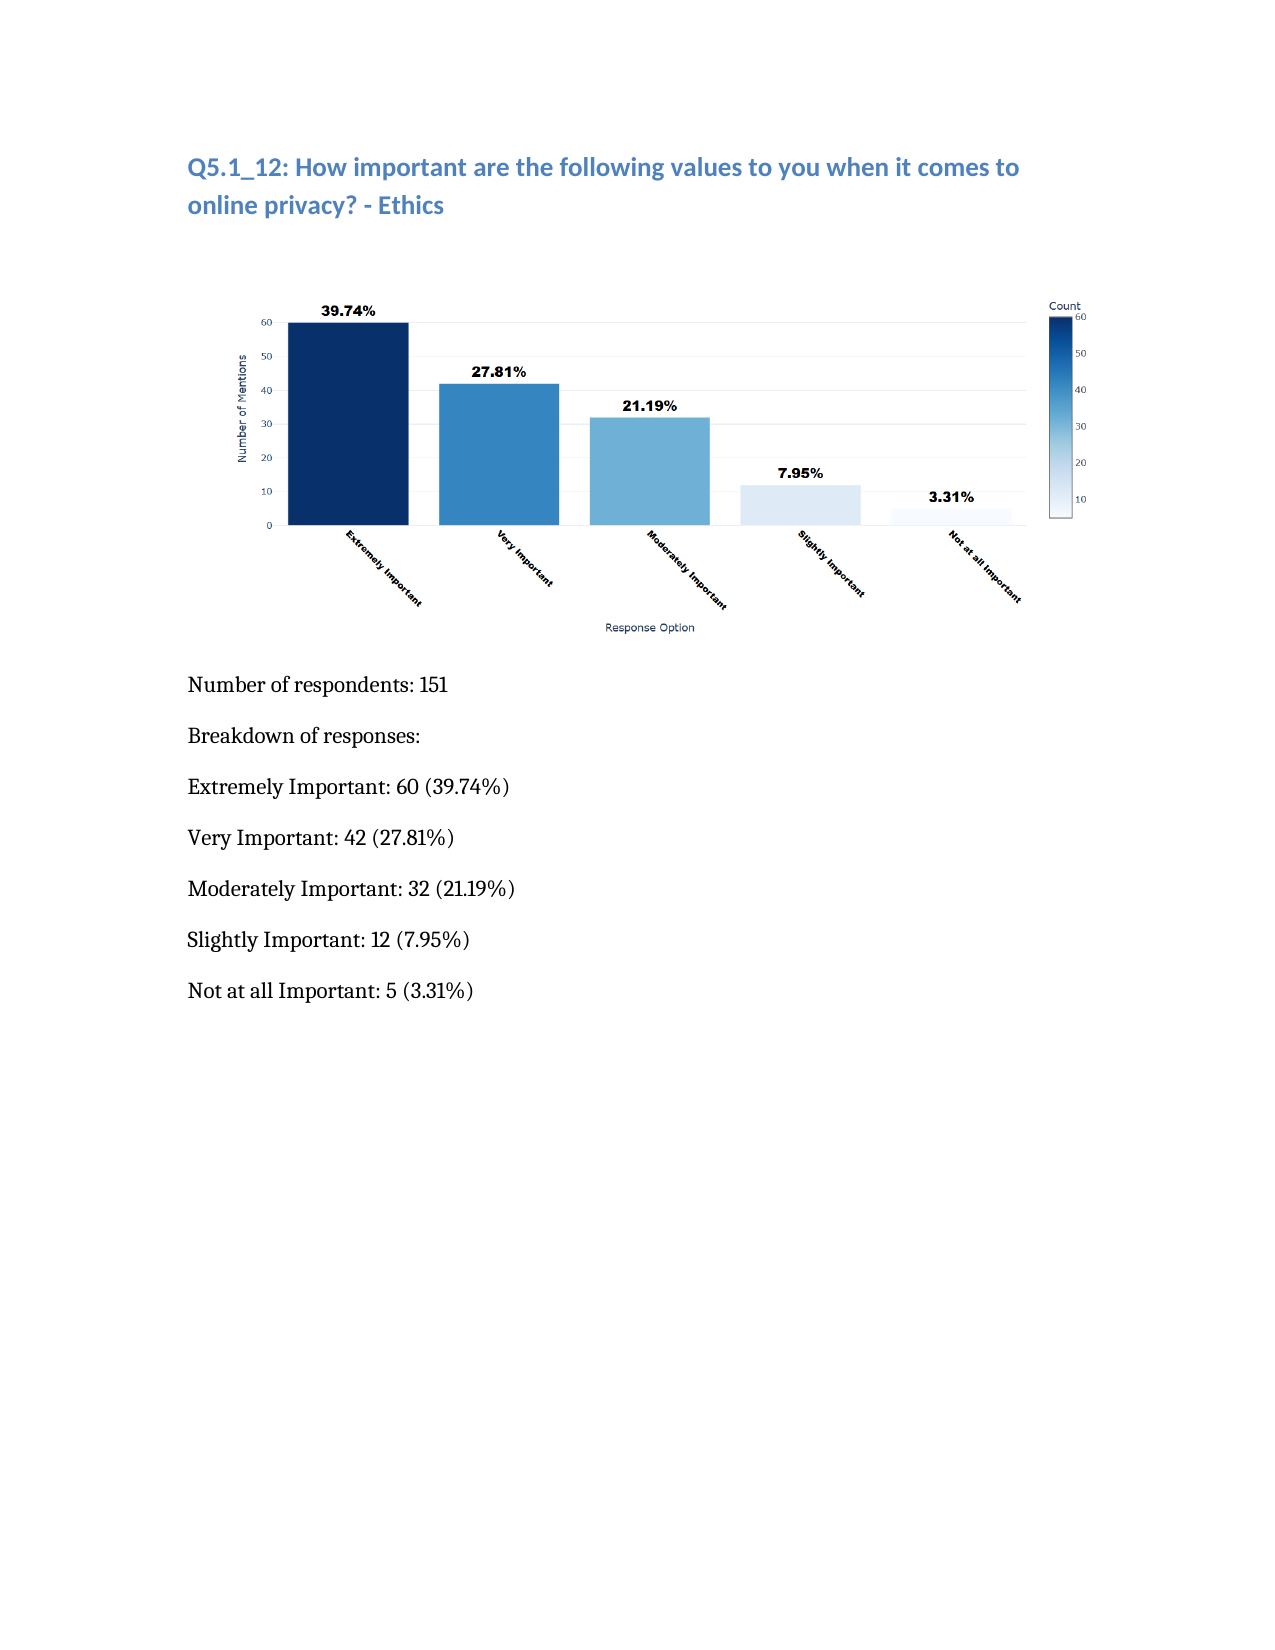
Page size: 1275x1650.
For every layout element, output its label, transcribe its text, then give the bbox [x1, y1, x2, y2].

text Extremely Important: 60 (39.74%) [187, 773, 1087, 800]
picture [206, 225, 1107, 647]
text Moderately Important: 32 (21.19%) [187, 876, 1087, 902]
text Very Important: 42 (27.81%) [187, 824, 1087, 851]
text Slightly Important: 12 (7.95%) [187, 927, 1087, 953]
subtitle Q5.1_12: How important are the following values to you when it comes to online privacy? - Ethics [187, 150, 1087, 221]
text Not at all Important: 5 (3.31%) [187, 978, 1087, 1004]
text Number of respondents: 151 [187, 671, 1087, 698]
text Breakdown of responses: [187, 722, 1087, 749]
